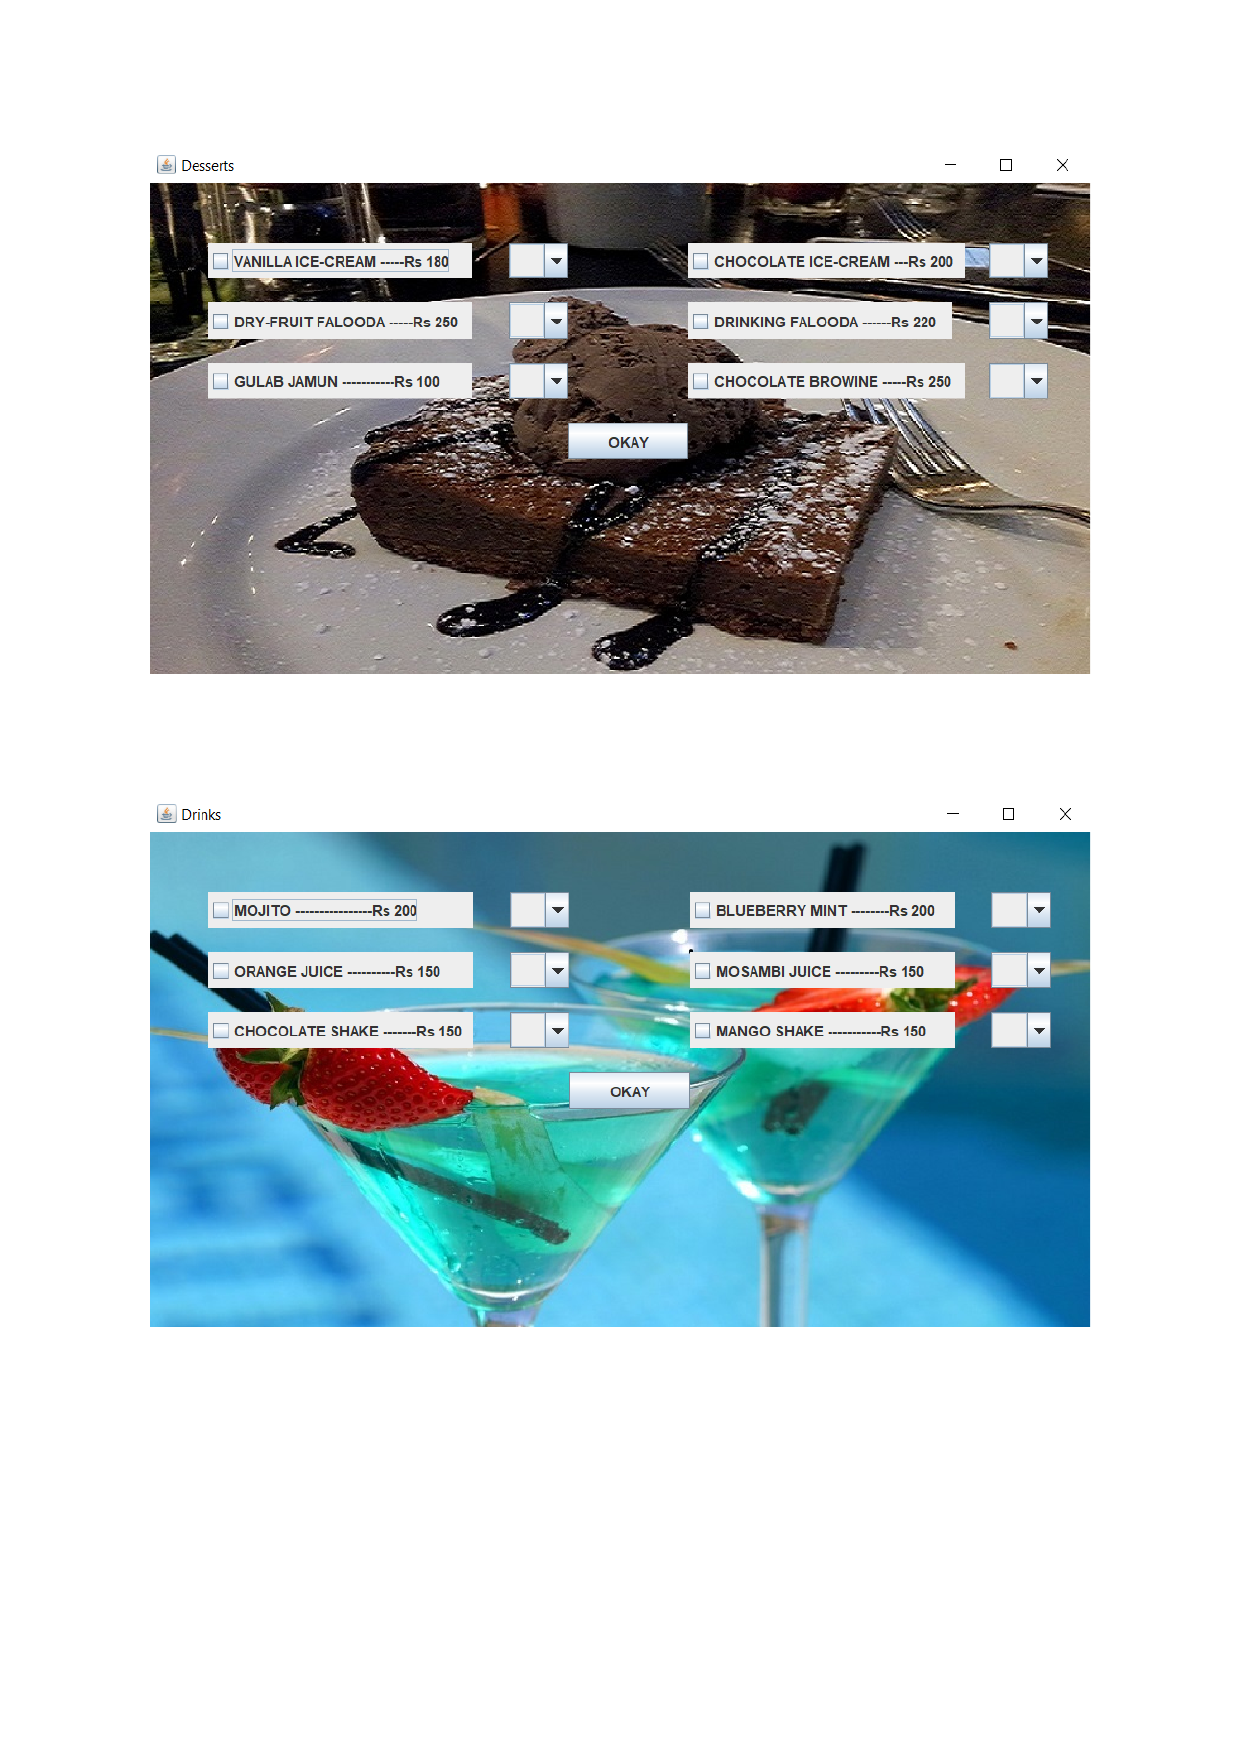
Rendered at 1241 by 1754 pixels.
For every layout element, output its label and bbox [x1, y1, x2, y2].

picture [150, 150, 1091, 674]
picture [150, 797, 1091, 1327]
